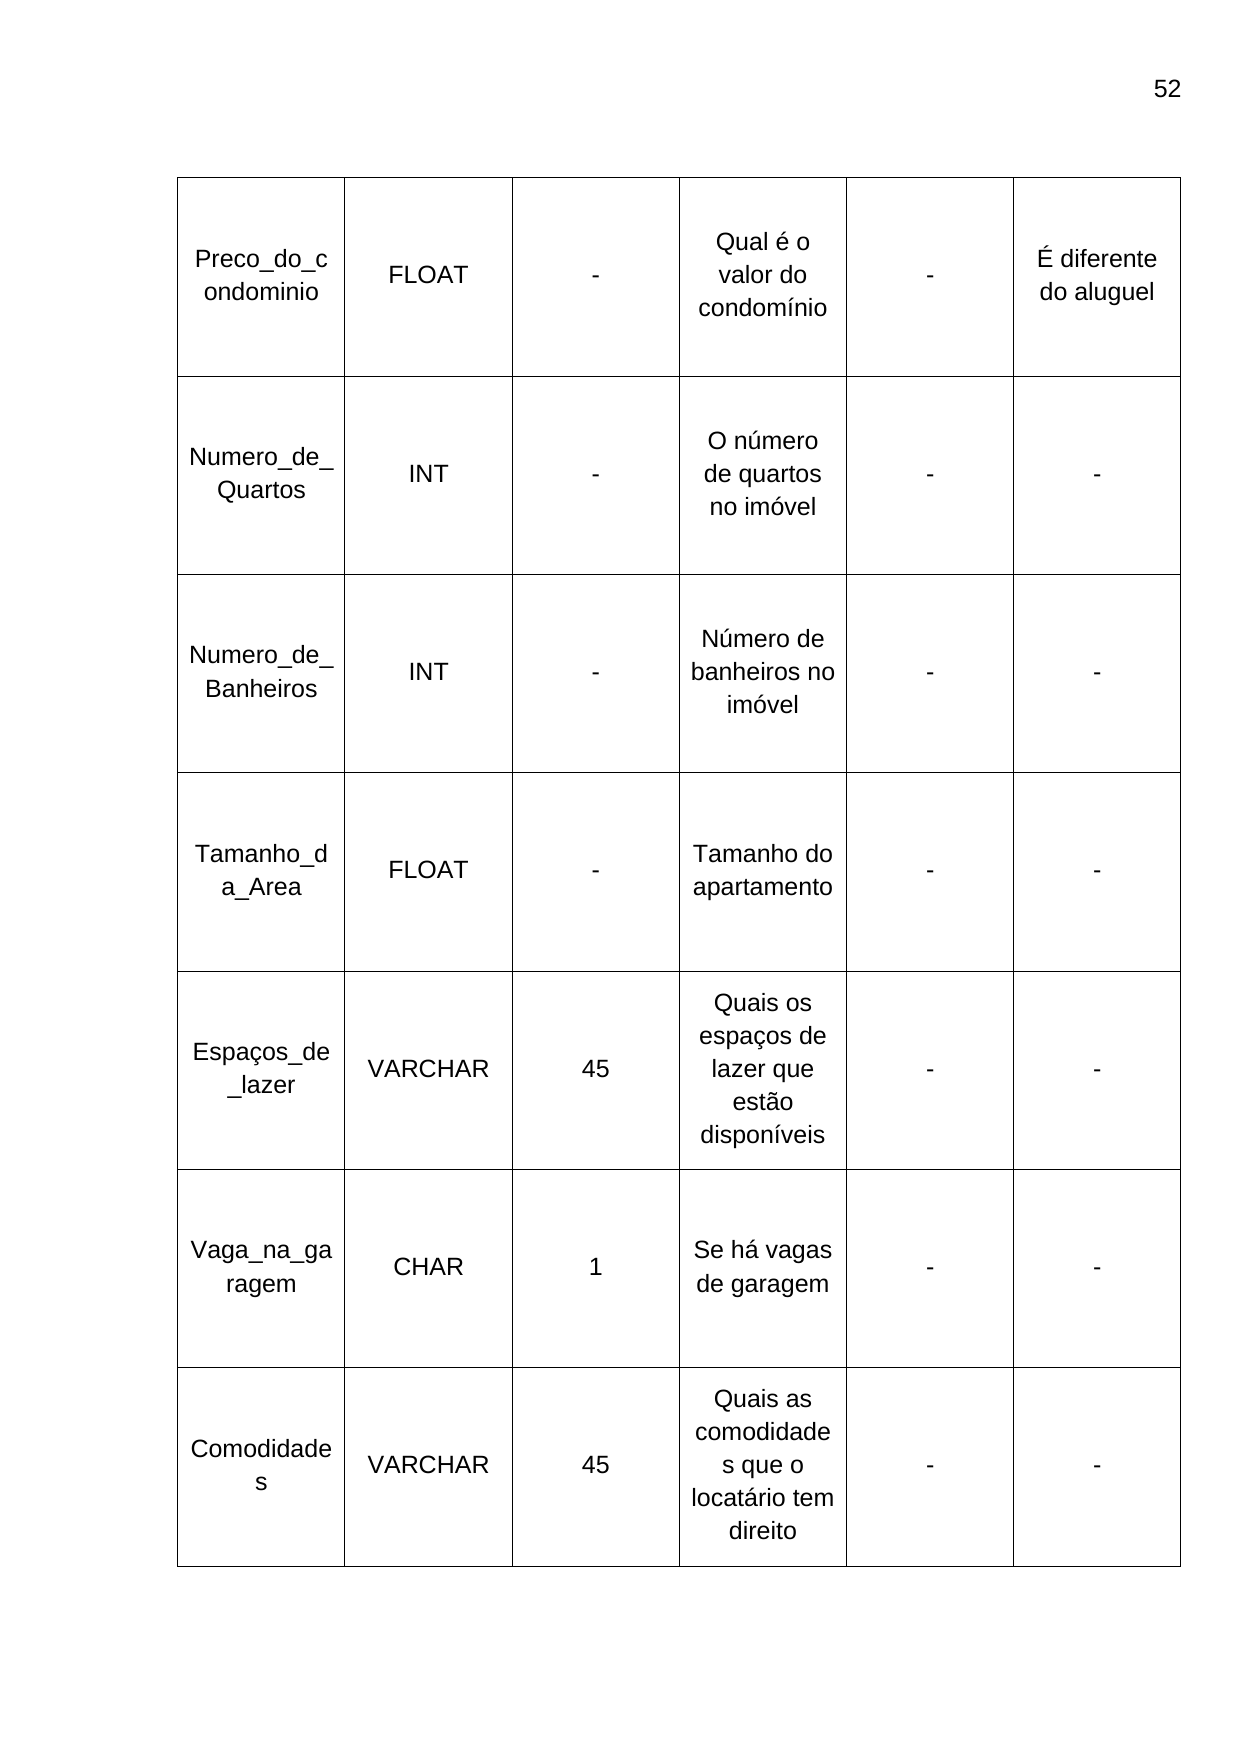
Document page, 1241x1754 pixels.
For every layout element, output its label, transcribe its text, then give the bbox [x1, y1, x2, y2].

table_cell CHAR [345, 1170, 512, 1367]
table_cell VARCHAR [345, 972, 512, 1169]
table_cell Vaga_na_garagem [178, 1170, 344, 1367]
table_cell - [847, 575, 1013, 772]
table_cell - [513, 575, 679, 772]
table_cell - [513, 178, 679, 376]
table_cell Numero_de_Banheiros [178, 575, 344, 772]
table_cell 45 [513, 1368, 679, 1566]
table_cell Número de banheiros no imóvel [680, 575, 846, 772]
table_cell O número de quartos no imóvel [680, 377, 846, 574]
table_cell É diferente do aluguel [1014, 178, 1180, 376]
table_cell - [847, 178, 1013, 376]
table_cell 45 [513, 972, 679, 1169]
table_cell 1 [513, 1170, 679, 1367]
table_cell Se há vagas de garagem [680, 1170, 846, 1367]
table_cell INT [345, 575, 512, 772]
table_cell - [513, 377, 679, 574]
table_cell - [1014, 1368, 1180, 1566]
table_cell VARCHAR [345, 1368, 512, 1566]
table_cell Comodidades [178, 1368, 344, 1566]
table_cell - [1014, 972, 1180, 1169]
table_cell - [847, 1368, 1013, 1566]
table_cell INT [345, 377, 512, 574]
table_cell FLOAT [345, 178, 512, 376]
table_cell Quais os espaços de lazer que estão disponíveis [680, 972, 846, 1169]
table_cell Quais as comodidades que o locatário tem direito [680, 1368, 846, 1566]
table_cell Qual é o valor do condomínio [680, 178, 846, 376]
table_cell Espaços_de_lazer [178, 972, 344, 1169]
table_cell FLOAT [345, 773, 512, 971]
table_cell - [847, 773, 1013, 971]
table_cell - [1014, 575, 1180, 772]
table_cell - [1014, 773, 1180, 971]
table_cell - [847, 377, 1013, 574]
table_cell Tamanho do apartamento [680, 773, 846, 971]
table_cell - [1014, 1170, 1180, 1367]
table_cell - [847, 972, 1013, 1169]
table_cell Preco_do_condominio [178, 178, 344, 376]
table_cell - [513, 773, 679, 971]
table_cell - [1014, 377, 1180, 574]
table_cell Numero_de_Quartos [178, 377, 344, 574]
table_cell - [847, 1170, 1013, 1367]
table_cell Tamanho_da_Area [178, 773, 344, 971]
